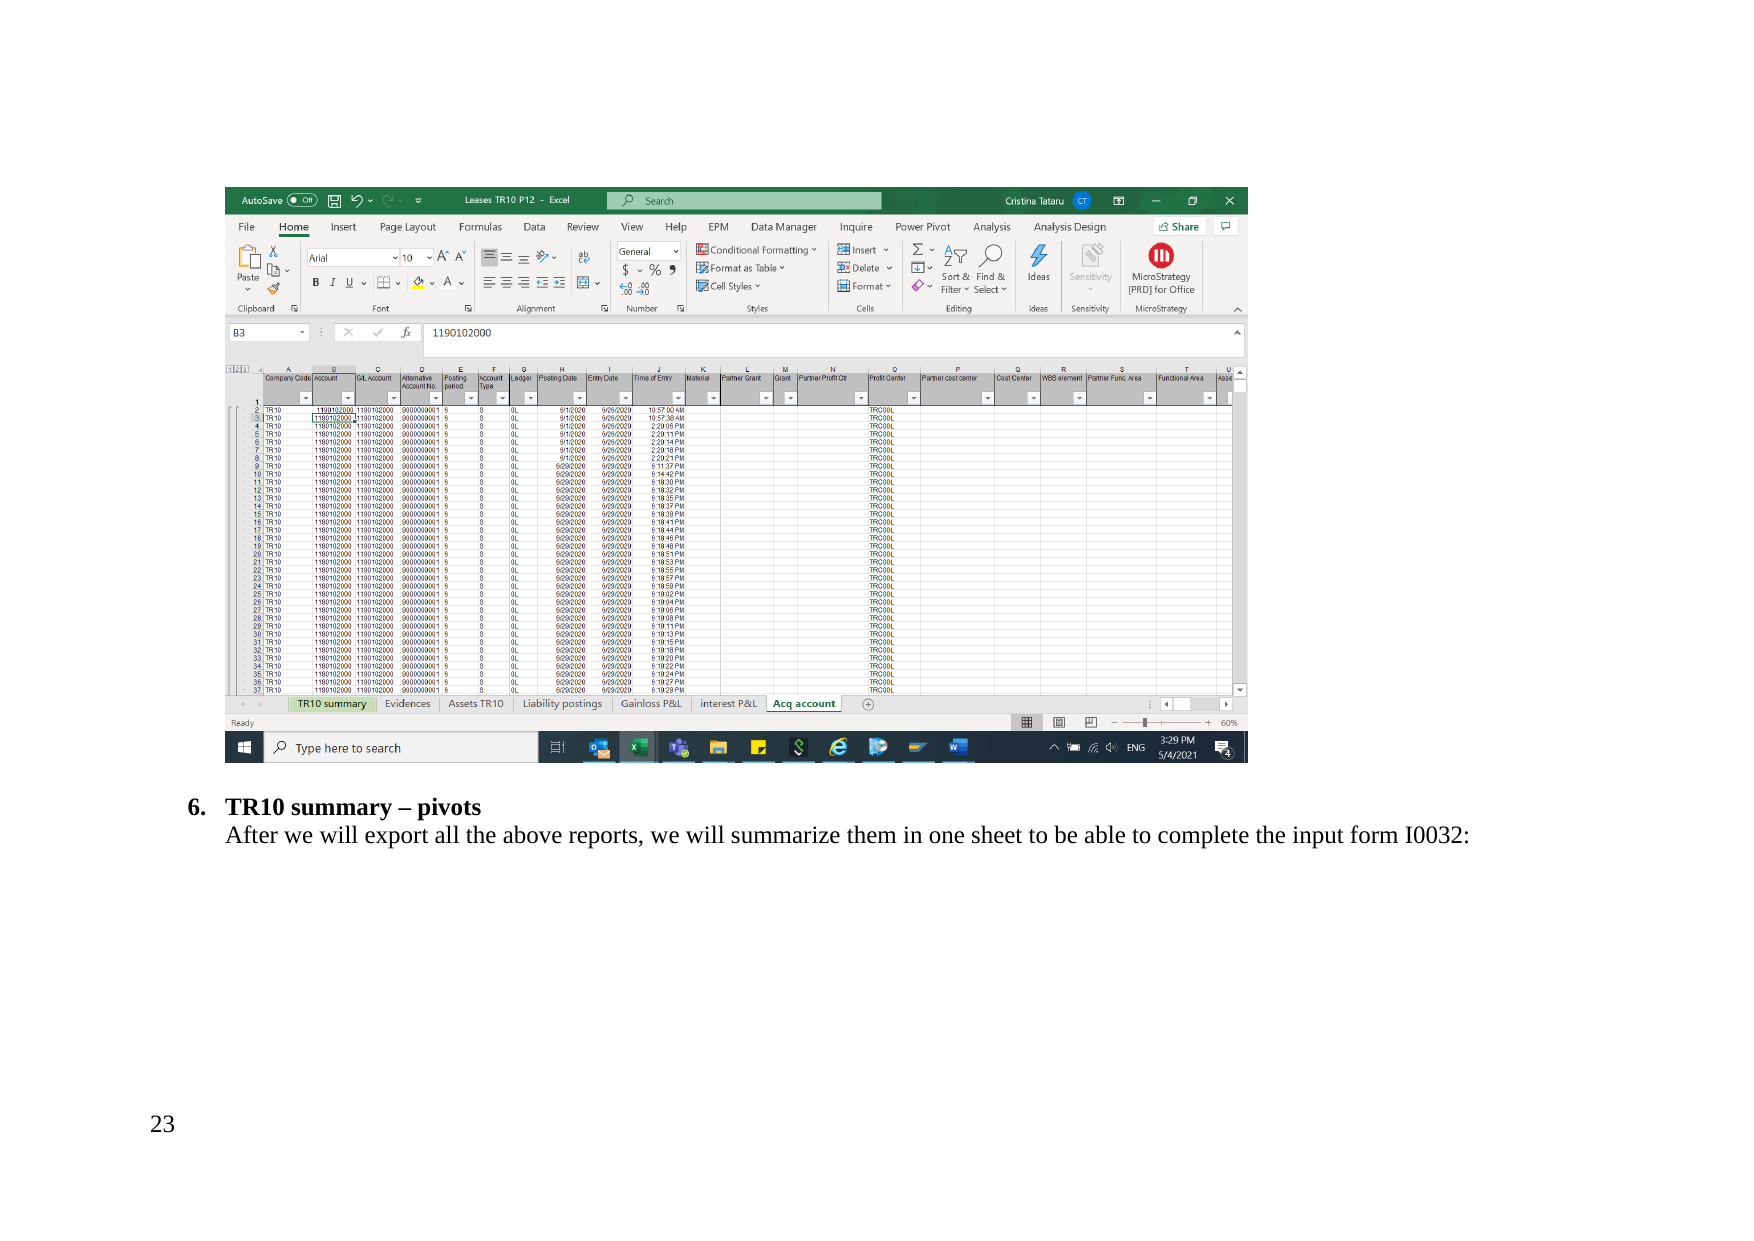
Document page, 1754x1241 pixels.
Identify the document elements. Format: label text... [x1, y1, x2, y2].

picture [225, 187, 1248, 763]
list TR10 summary – pivots [187, 792, 1604, 820]
list After we will export all the above reports, we will summarize them in one sheet to be able to complete the input form I0032: [225, 820, 1604, 849]
